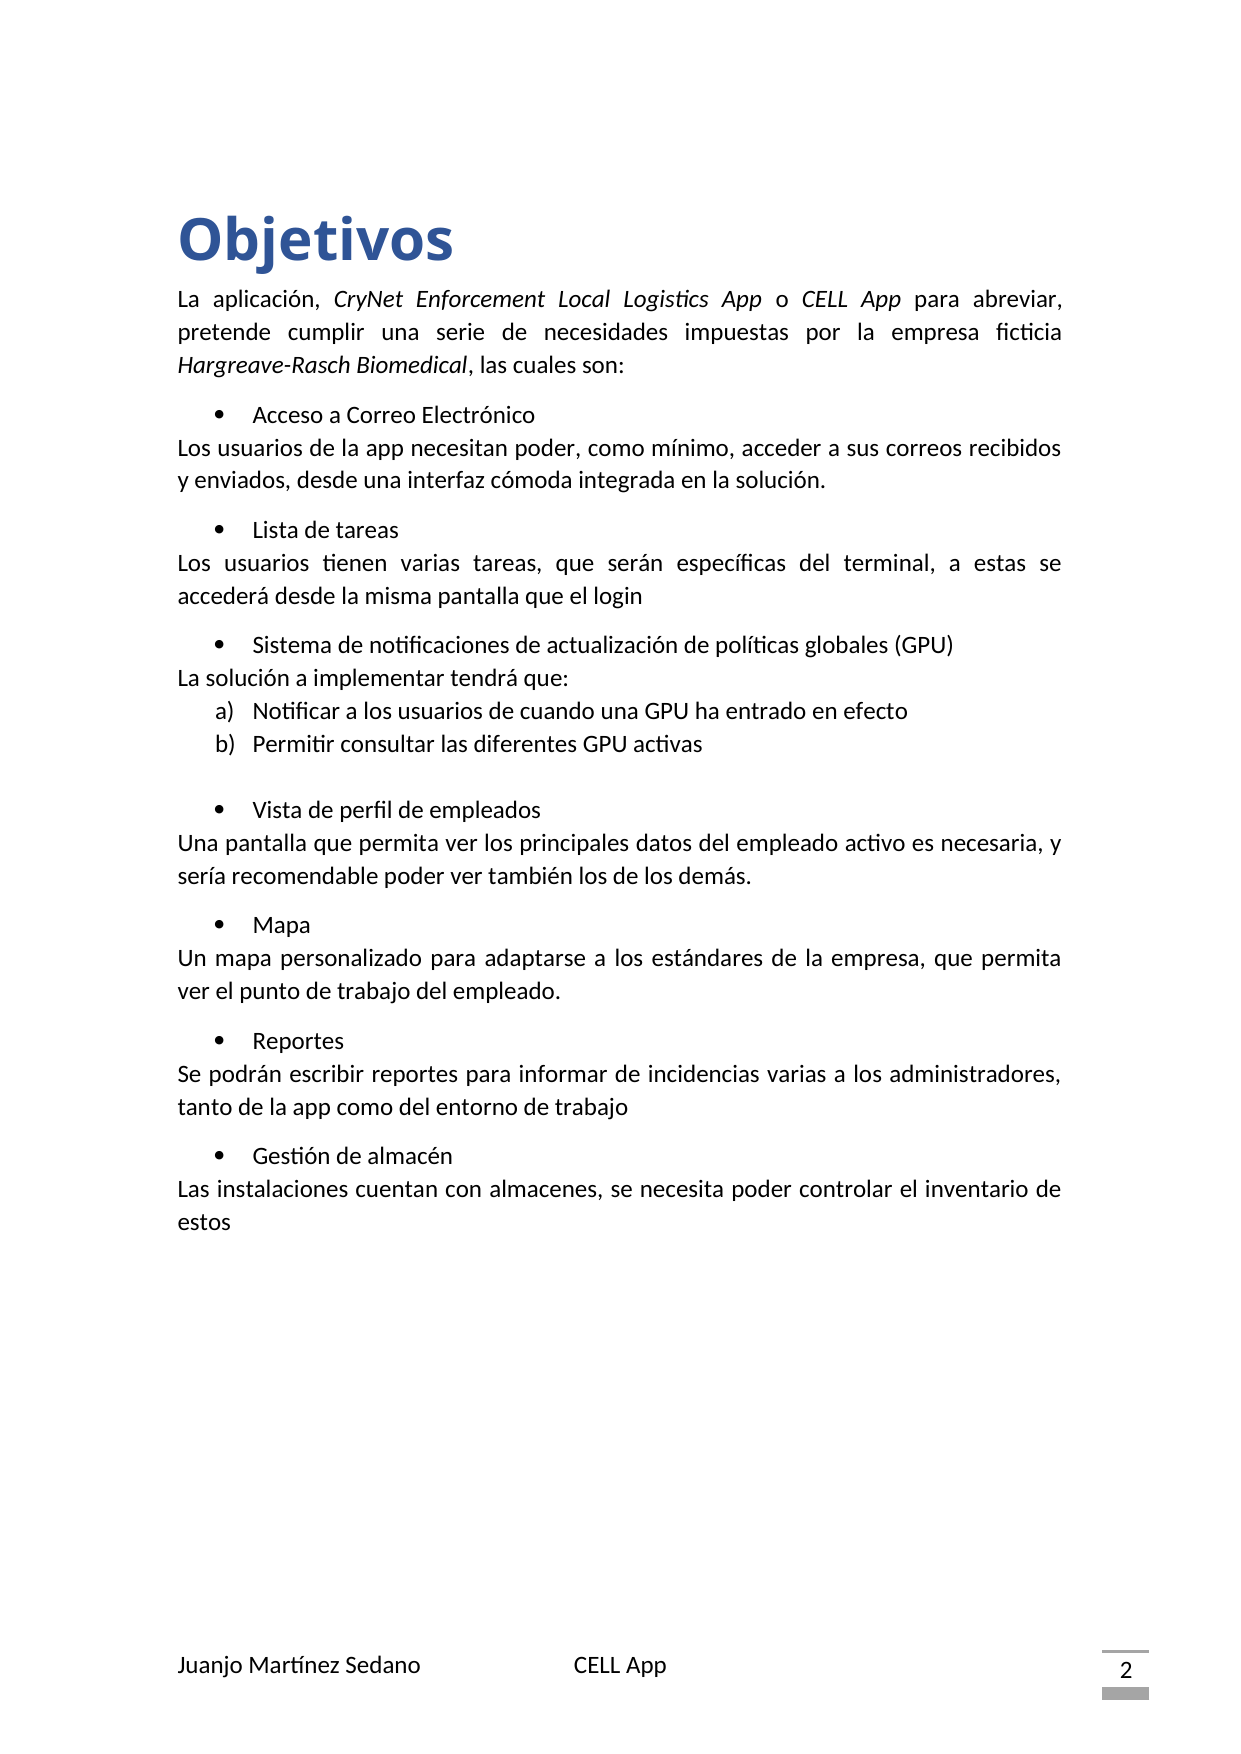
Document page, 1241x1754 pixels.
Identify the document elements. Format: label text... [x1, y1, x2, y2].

text Se podrán escribir reportes para informar de incidencias varias a los administradores, tanto de la app como del entorno de trabajo [177, 1058, 1063, 1121]
text La aplicación, CryNet Enforcement Local Logistics App o CELL App para abreviar, pretende cumplir una serie de necesidades impuestas por la empresa ficticia Hargreave-Rasch Biomedical, las cuales son: [177, 283, 1063, 380]
text La solución a implementar tendrá que: [177, 663, 1063, 693]
list Reportes [215, 1025, 1063, 1056]
text Las instalaciones cuentan con almacenes, se necesita poder controlar el inventario de estos [177, 1173, 1063, 1237]
list Acceso a Correo Electrónico [215, 399, 1063, 429]
list Permitir consultar las diferentes GPU activas [215, 728, 1063, 792]
text Un mapa personalizado para adaptarse a los estándares de la empresa, que permita ver el punto de trabajo del empleado. [177, 943, 1063, 1006]
list Lista de tareas [215, 514, 1063, 545]
list Gestión de almacén [215, 1141, 1063, 1171]
list Sistema de notificaciones de actualización de políticas globales (GPU) [215, 630, 1063, 660]
text Los usuarios tienen varias tareas, que serán específicas del terminal, a estas se accederá desde la misma pantalla que el login [177, 547, 1063, 611]
subtitle Objetivos [177, 198, 1063, 277]
list Notificar a los usuarios de cuando una GPU ha entrado en efecto [215, 696, 1063, 726]
text Una pantalla que permita ver los principales datos del empleado activo es necesaria, y sería recomendable poder ver también los de los demás. [177, 827, 1063, 891]
list Vista de perfil de empleados [215, 794, 1063, 825]
text Los usuarios de la app necesitan poder, como mínimo, acceder a sus correos recibidos y enviados, desde una interfaz cómoda integrada en la solución. [177, 432, 1063, 495]
list Mapa [215, 910, 1063, 940]
